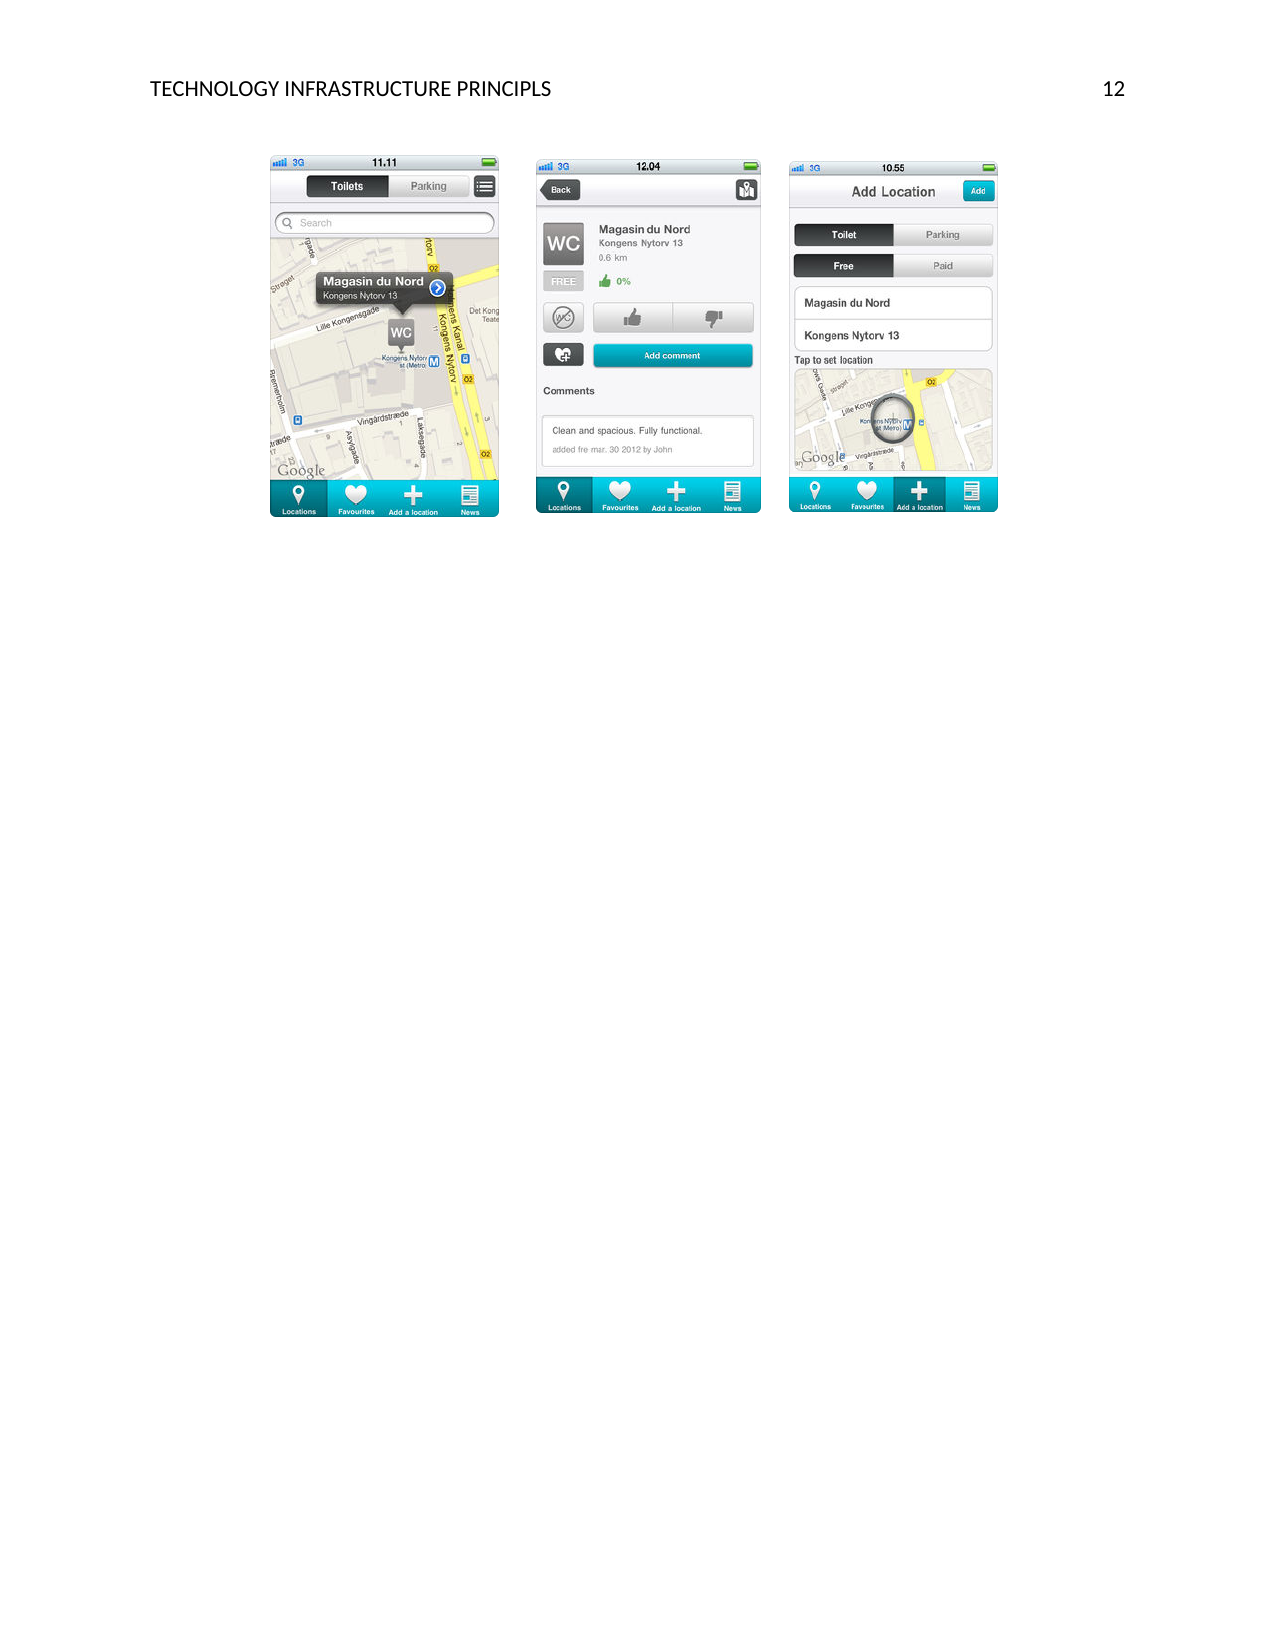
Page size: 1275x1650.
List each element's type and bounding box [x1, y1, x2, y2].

picture [528, 154, 767, 522]
picture [262, 150, 507, 522]
picture [781, 156, 1007, 522]
